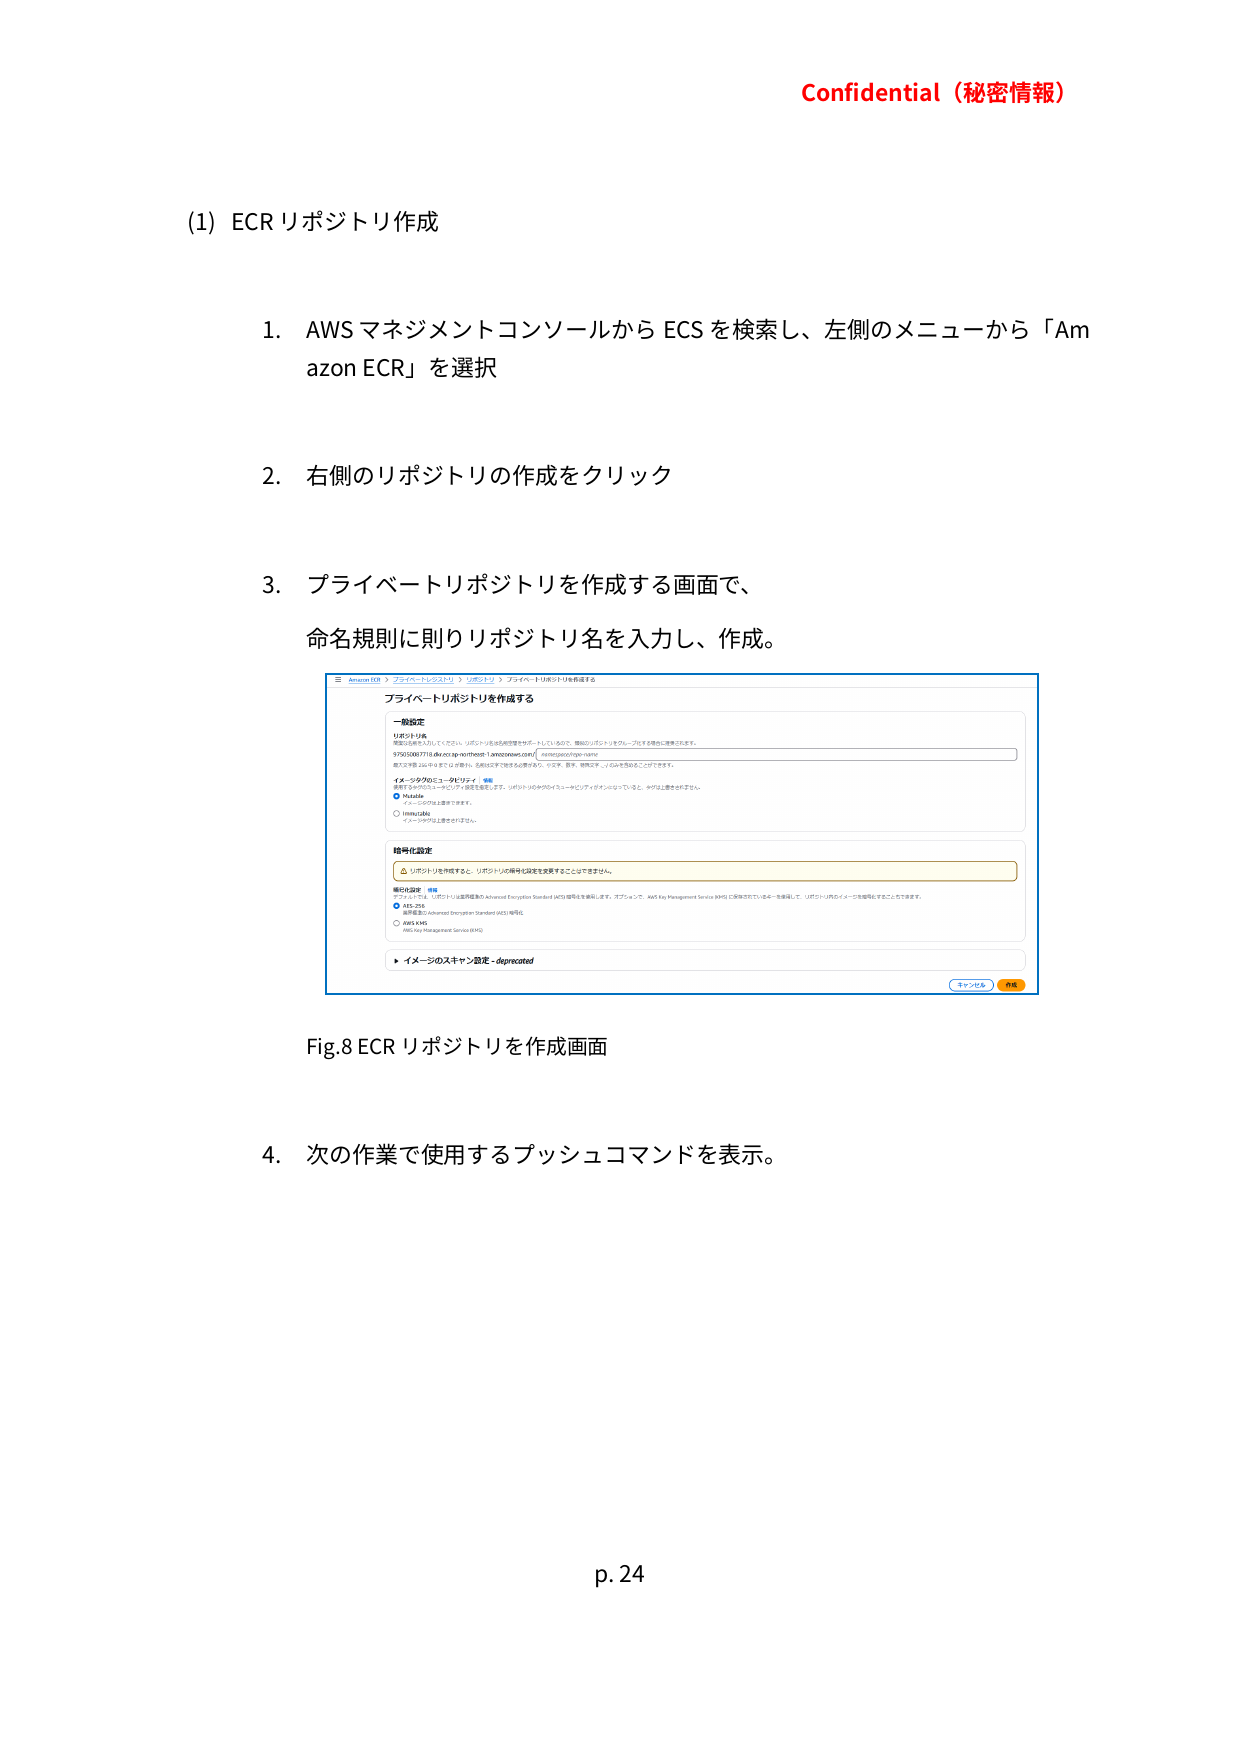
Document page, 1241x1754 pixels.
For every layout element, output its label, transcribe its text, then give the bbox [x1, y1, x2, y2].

list 命名規則に則りリポジトリ名を入力し、作成。 [306, 619, 1090, 656]
text Fig.8 ECRリポジトリを作成画面 [306, 1027, 1090, 1064]
list AWSマネジメントコンソールからECSを検索し、左側のメニューから「Amazon ECR」を選択 [262, 310, 1090, 385]
list プライベートリポジトリを作成する画面で、 [262, 564, 1090, 602]
list 右側のリポジトリの作成をクリック [262, 456, 1090, 494]
list ECRリポジトリ作成 [187, 202, 1090, 239]
list 次の作業で使用するプッシュコマンドを表示。 [262, 1135, 1090, 1173]
